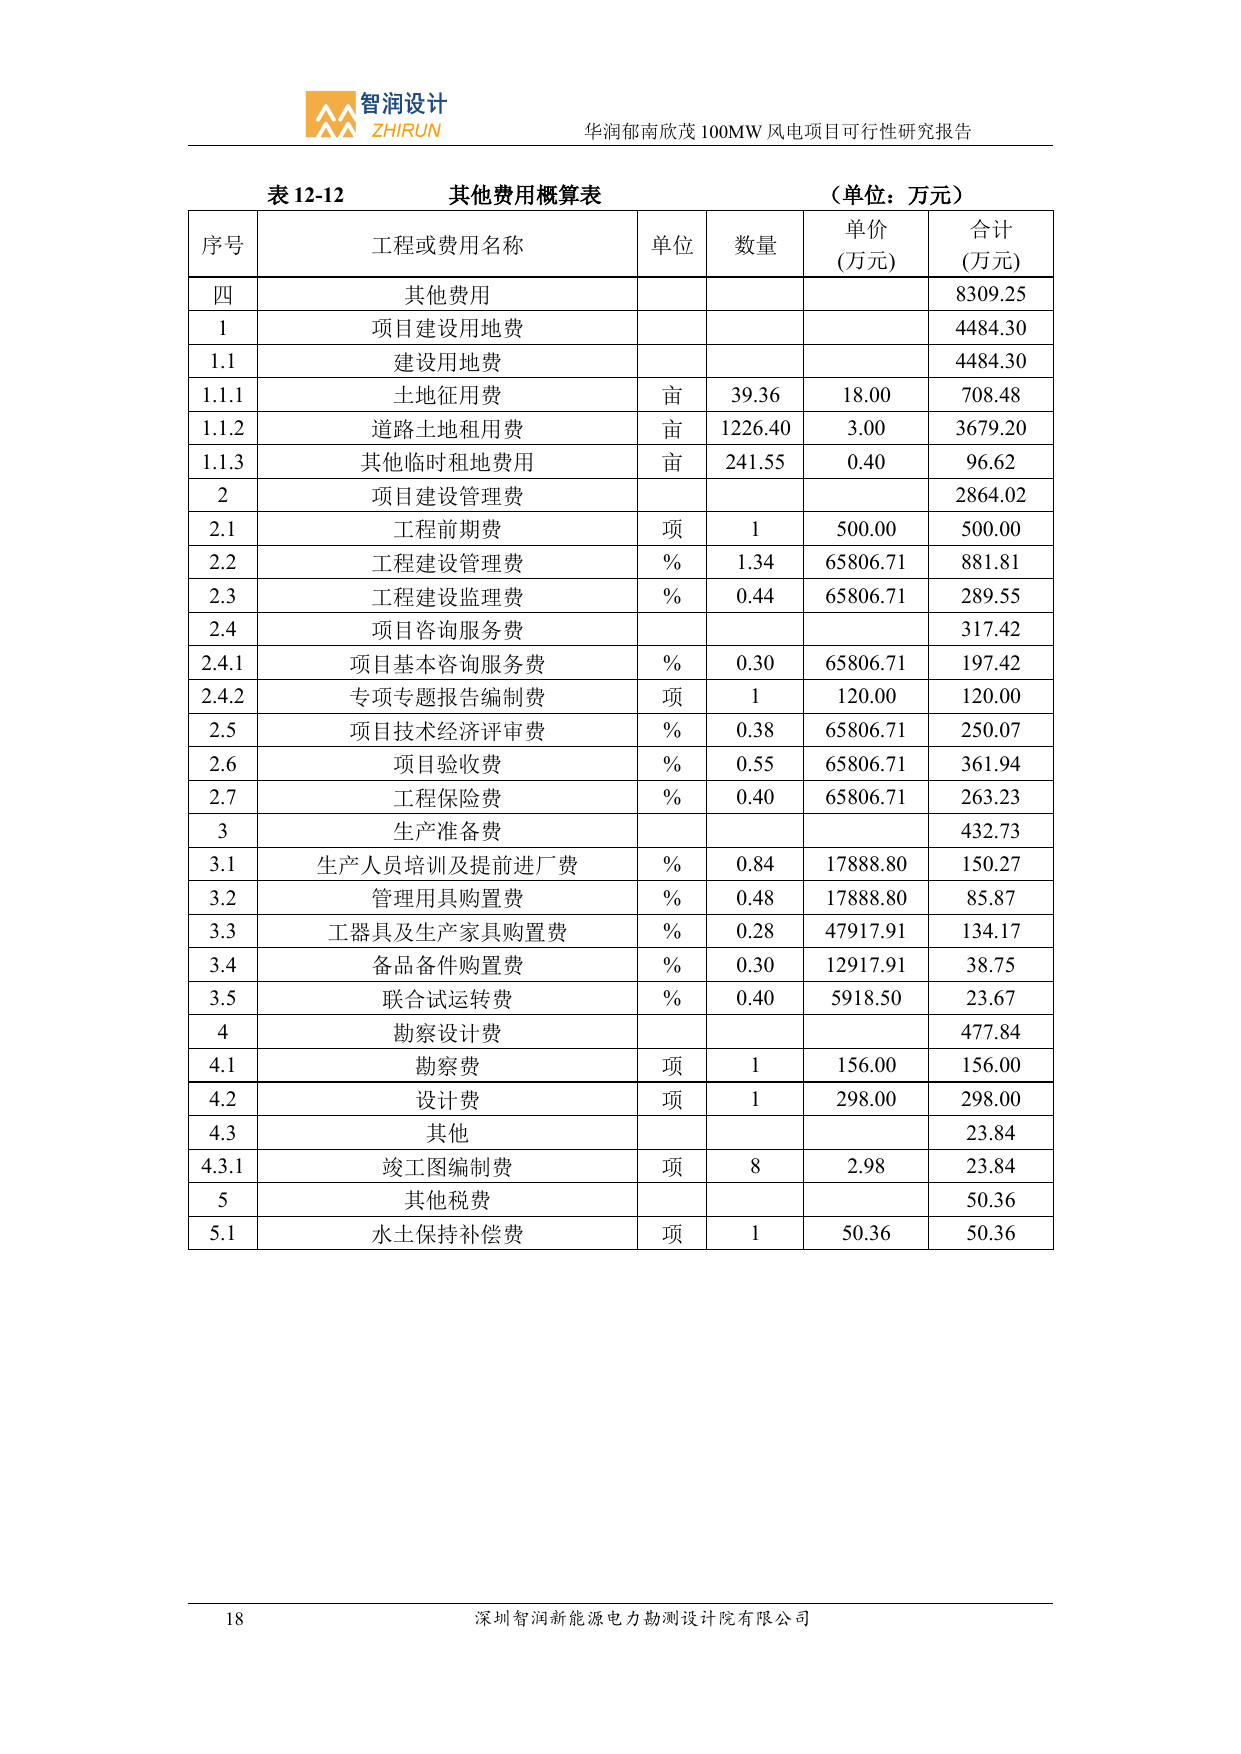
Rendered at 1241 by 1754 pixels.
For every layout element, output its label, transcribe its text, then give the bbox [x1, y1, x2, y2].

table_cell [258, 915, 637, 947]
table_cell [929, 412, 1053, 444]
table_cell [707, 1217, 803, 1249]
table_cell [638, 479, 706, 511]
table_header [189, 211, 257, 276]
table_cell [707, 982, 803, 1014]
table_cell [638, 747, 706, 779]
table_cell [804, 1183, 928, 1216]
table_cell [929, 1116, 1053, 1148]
picture [305, 88, 448, 139]
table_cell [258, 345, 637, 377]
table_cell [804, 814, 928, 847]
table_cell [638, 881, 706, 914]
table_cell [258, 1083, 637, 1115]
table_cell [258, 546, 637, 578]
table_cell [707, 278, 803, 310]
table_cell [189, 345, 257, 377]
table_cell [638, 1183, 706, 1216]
text 表12-12 其他费用概算表 （单位：万元） [187, 178, 1053, 210]
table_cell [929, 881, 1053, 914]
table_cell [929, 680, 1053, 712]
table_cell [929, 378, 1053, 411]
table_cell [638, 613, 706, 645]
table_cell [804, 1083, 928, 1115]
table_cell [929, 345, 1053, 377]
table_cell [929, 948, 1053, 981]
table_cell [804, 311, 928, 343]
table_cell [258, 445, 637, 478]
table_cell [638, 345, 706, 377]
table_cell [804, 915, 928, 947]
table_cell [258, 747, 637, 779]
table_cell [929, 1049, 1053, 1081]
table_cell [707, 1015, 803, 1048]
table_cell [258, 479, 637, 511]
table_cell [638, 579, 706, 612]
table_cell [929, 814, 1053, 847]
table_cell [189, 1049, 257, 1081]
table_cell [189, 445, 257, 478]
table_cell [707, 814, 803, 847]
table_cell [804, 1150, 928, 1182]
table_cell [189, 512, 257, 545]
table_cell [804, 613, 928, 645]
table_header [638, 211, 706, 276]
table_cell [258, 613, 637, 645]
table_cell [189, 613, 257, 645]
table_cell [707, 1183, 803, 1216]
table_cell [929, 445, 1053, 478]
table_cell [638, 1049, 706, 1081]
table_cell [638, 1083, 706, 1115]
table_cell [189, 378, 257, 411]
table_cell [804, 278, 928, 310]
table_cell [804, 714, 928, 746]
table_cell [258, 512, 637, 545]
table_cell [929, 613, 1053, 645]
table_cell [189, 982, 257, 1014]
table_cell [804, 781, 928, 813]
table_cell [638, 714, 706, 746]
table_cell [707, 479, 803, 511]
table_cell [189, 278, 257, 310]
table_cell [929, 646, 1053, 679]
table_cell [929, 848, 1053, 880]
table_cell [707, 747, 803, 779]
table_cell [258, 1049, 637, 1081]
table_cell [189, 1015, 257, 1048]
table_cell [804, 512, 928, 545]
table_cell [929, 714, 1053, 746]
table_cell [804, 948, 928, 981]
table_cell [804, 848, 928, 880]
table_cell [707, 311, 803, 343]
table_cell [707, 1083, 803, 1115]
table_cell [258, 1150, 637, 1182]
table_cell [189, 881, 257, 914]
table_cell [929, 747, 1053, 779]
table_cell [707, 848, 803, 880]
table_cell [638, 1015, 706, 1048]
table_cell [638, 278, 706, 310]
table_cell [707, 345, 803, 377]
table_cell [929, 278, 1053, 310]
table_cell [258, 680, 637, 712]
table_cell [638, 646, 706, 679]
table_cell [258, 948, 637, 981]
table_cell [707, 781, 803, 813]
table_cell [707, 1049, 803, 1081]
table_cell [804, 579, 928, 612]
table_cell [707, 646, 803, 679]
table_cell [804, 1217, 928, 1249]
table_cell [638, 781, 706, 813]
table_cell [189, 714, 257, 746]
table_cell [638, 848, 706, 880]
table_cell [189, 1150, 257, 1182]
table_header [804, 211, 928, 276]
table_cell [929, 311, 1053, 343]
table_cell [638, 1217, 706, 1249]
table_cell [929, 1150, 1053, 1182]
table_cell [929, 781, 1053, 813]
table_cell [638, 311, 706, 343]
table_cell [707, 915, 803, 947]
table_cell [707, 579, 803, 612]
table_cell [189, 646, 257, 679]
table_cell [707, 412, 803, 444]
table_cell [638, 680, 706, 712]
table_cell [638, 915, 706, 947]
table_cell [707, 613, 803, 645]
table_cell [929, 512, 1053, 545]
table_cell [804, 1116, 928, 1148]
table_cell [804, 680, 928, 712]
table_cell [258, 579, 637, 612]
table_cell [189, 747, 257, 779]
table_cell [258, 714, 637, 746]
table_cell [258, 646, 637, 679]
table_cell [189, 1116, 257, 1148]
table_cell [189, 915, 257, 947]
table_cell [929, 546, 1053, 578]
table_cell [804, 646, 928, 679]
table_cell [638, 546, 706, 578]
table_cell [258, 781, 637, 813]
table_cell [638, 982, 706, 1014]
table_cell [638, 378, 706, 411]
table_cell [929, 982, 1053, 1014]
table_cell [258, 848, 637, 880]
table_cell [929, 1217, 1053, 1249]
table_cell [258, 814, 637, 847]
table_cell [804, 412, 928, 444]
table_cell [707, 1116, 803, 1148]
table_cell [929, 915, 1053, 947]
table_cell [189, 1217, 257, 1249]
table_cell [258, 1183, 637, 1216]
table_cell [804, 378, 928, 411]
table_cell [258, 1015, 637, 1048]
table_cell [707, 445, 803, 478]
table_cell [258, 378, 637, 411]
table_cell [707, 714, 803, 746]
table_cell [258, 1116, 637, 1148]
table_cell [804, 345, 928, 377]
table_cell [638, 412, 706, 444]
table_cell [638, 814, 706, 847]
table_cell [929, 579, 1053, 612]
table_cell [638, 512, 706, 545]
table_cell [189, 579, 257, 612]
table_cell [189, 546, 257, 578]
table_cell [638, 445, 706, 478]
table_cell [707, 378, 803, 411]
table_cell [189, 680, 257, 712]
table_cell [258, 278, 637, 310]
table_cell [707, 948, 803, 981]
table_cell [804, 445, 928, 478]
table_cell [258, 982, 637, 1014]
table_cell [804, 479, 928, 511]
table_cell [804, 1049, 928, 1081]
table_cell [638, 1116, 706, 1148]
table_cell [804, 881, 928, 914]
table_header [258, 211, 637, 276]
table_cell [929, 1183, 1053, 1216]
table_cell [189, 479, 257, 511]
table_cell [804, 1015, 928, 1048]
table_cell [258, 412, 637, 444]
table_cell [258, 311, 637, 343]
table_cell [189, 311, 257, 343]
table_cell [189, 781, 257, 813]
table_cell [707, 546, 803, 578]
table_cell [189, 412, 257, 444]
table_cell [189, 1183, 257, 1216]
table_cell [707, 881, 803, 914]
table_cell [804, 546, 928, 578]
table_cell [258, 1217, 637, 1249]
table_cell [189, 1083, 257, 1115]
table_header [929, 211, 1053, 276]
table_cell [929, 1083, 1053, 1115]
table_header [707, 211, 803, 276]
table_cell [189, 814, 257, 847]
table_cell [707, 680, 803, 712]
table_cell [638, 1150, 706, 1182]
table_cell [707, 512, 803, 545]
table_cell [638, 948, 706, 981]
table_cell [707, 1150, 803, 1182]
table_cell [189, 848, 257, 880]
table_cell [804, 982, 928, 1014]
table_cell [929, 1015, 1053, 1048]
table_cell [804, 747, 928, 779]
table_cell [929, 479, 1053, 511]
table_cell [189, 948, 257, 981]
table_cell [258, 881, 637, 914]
